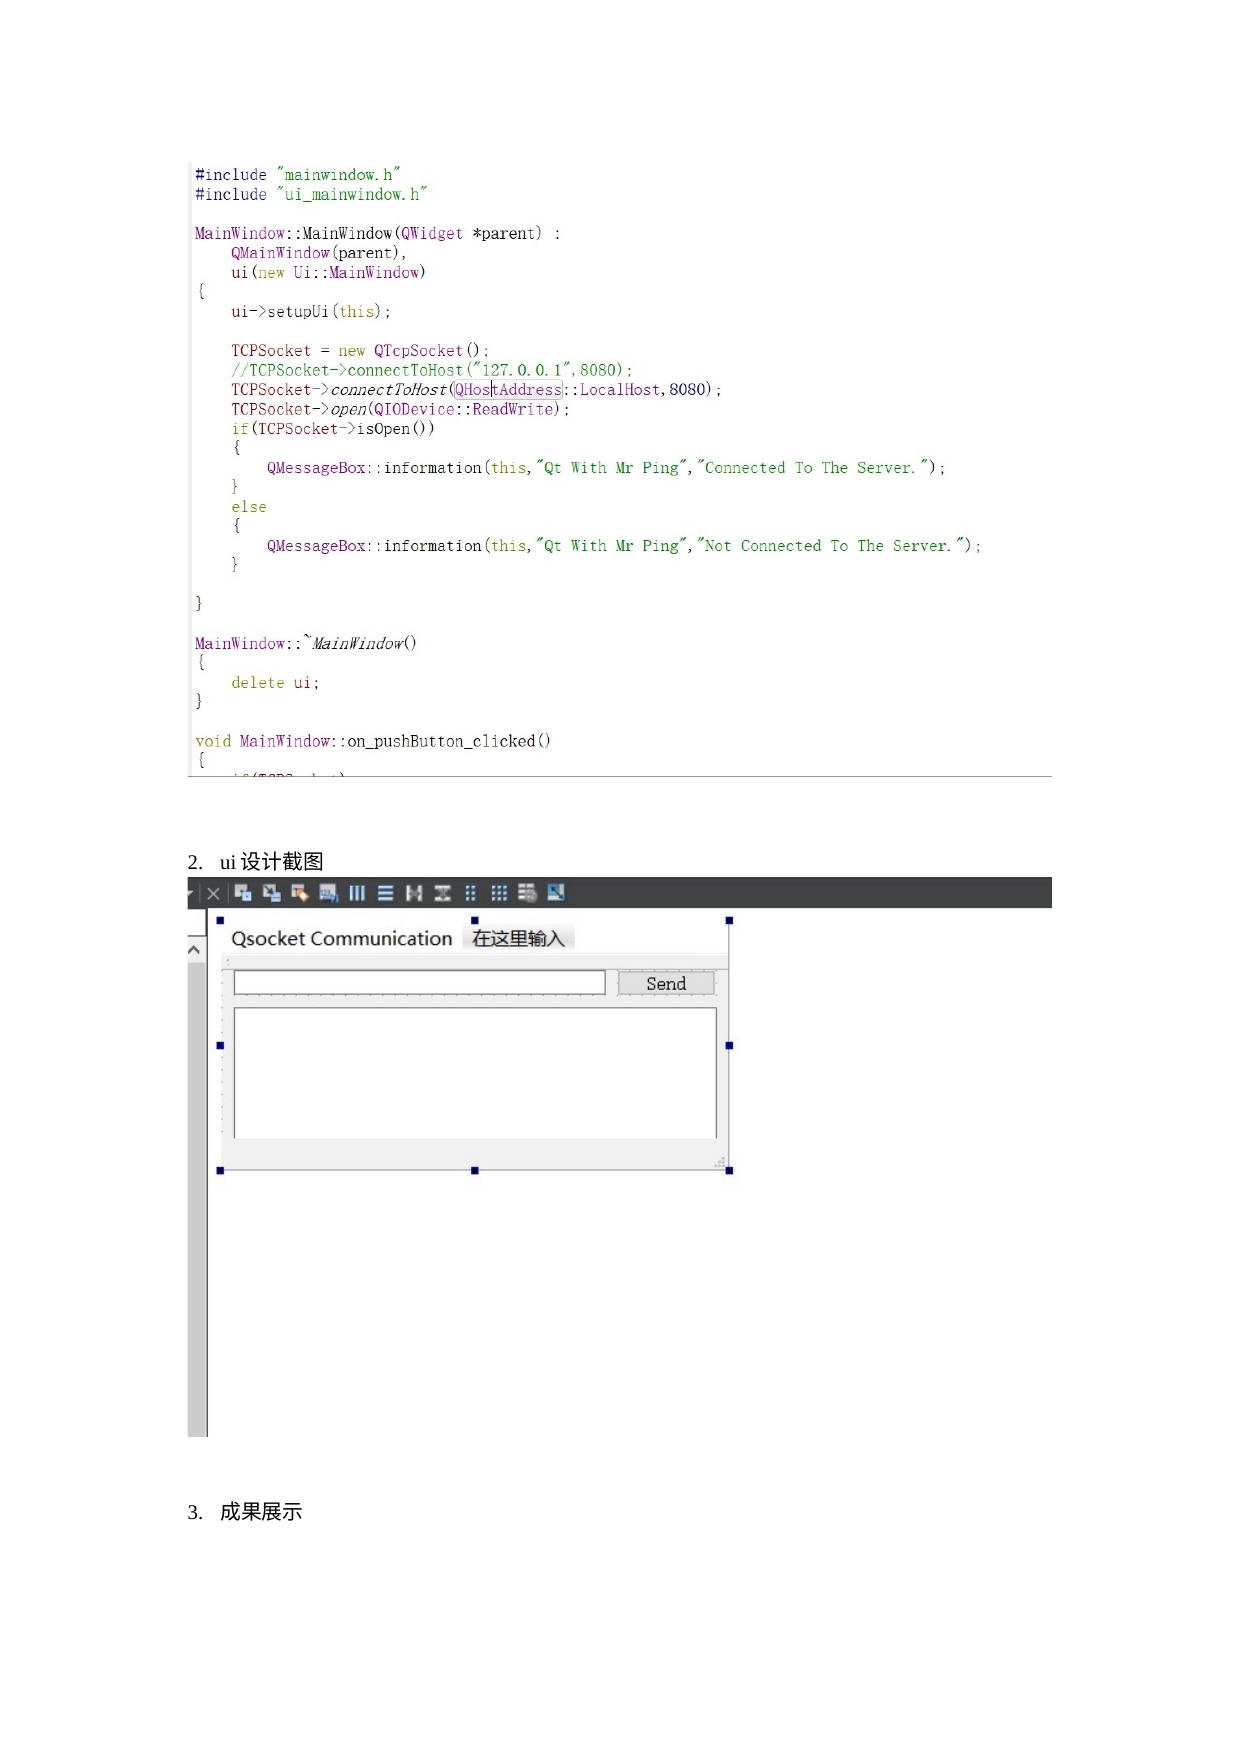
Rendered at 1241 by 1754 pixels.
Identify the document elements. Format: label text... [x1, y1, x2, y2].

picture [187, 877, 1052, 1437]
list ui设计截图 [187, 844, 1053, 877]
picture [187, 162, 1052, 777]
list 成果展示 [187, 1494, 1053, 1527]
